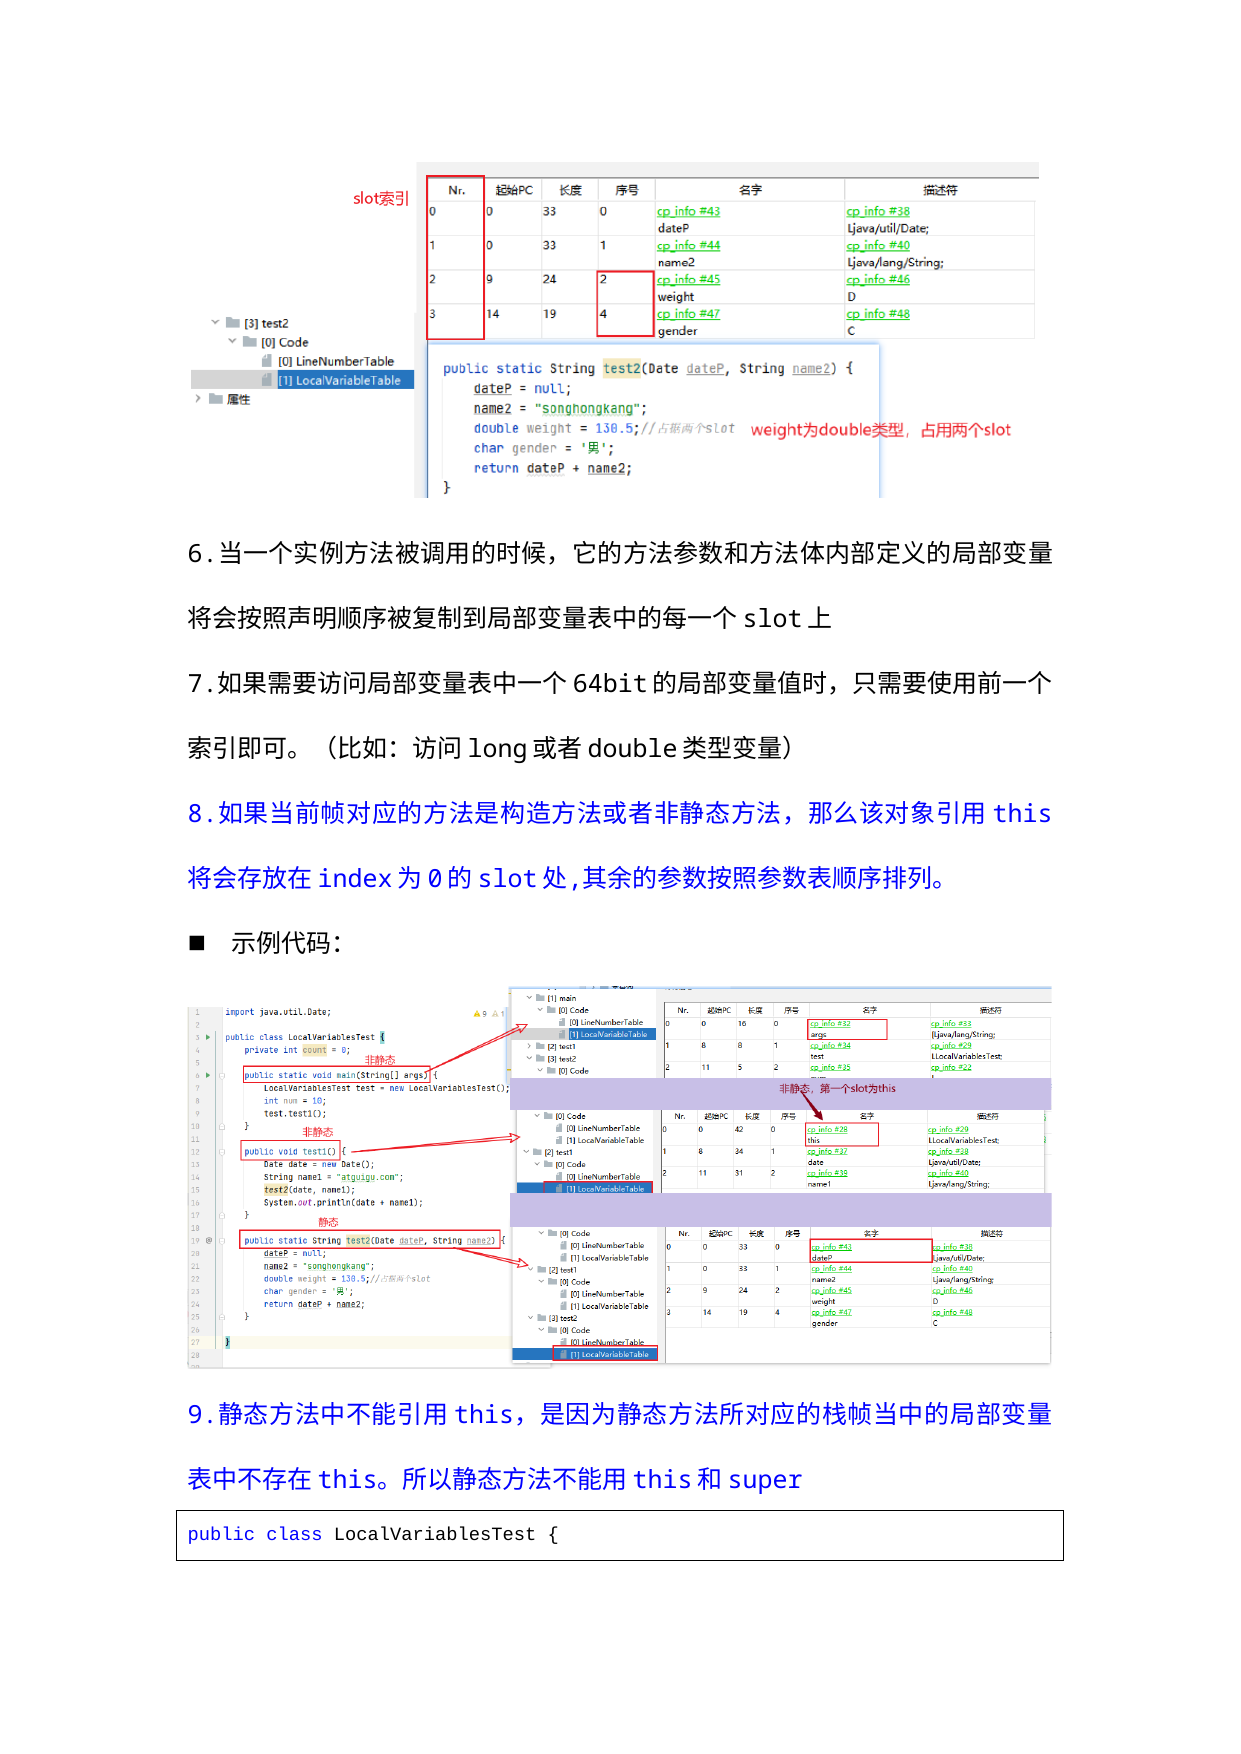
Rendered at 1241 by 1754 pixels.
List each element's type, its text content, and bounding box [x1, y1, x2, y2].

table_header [177, 1511, 1063, 1560]
picture [187, 162, 1053, 498]
text 8.如果当前帧对应的方法是构造方法或者非静态方法，那么该对象引用this将会存放在index为0的slot处,其余的参数按照参数表顺序排列。 [187, 779, 1053, 909]
text 7.如果需要访问局部变量表中一个64bit的局部变量值时，只需要使用前一个索引即可。（比如：访问long或者double类型变量） [187, 649, 1053, 779]
text 9.静态方法中不能引用this，是因为静态方法所对应的栈帧当中的局部变量表中不存在this。所以静态方法不能用this和super [187, 1380, 1053, 1510]
picture [187, 986, 1052, 1369]
list 示例代码： [187, 909, 1053, 974]
text 6.当一个实例方法被调用的时候，它的方法参数和方法体内部定义的局部变量将会按照声明顺序被复制到局部变量表中的每一个slot上 [187, 519, 1053, 649]
